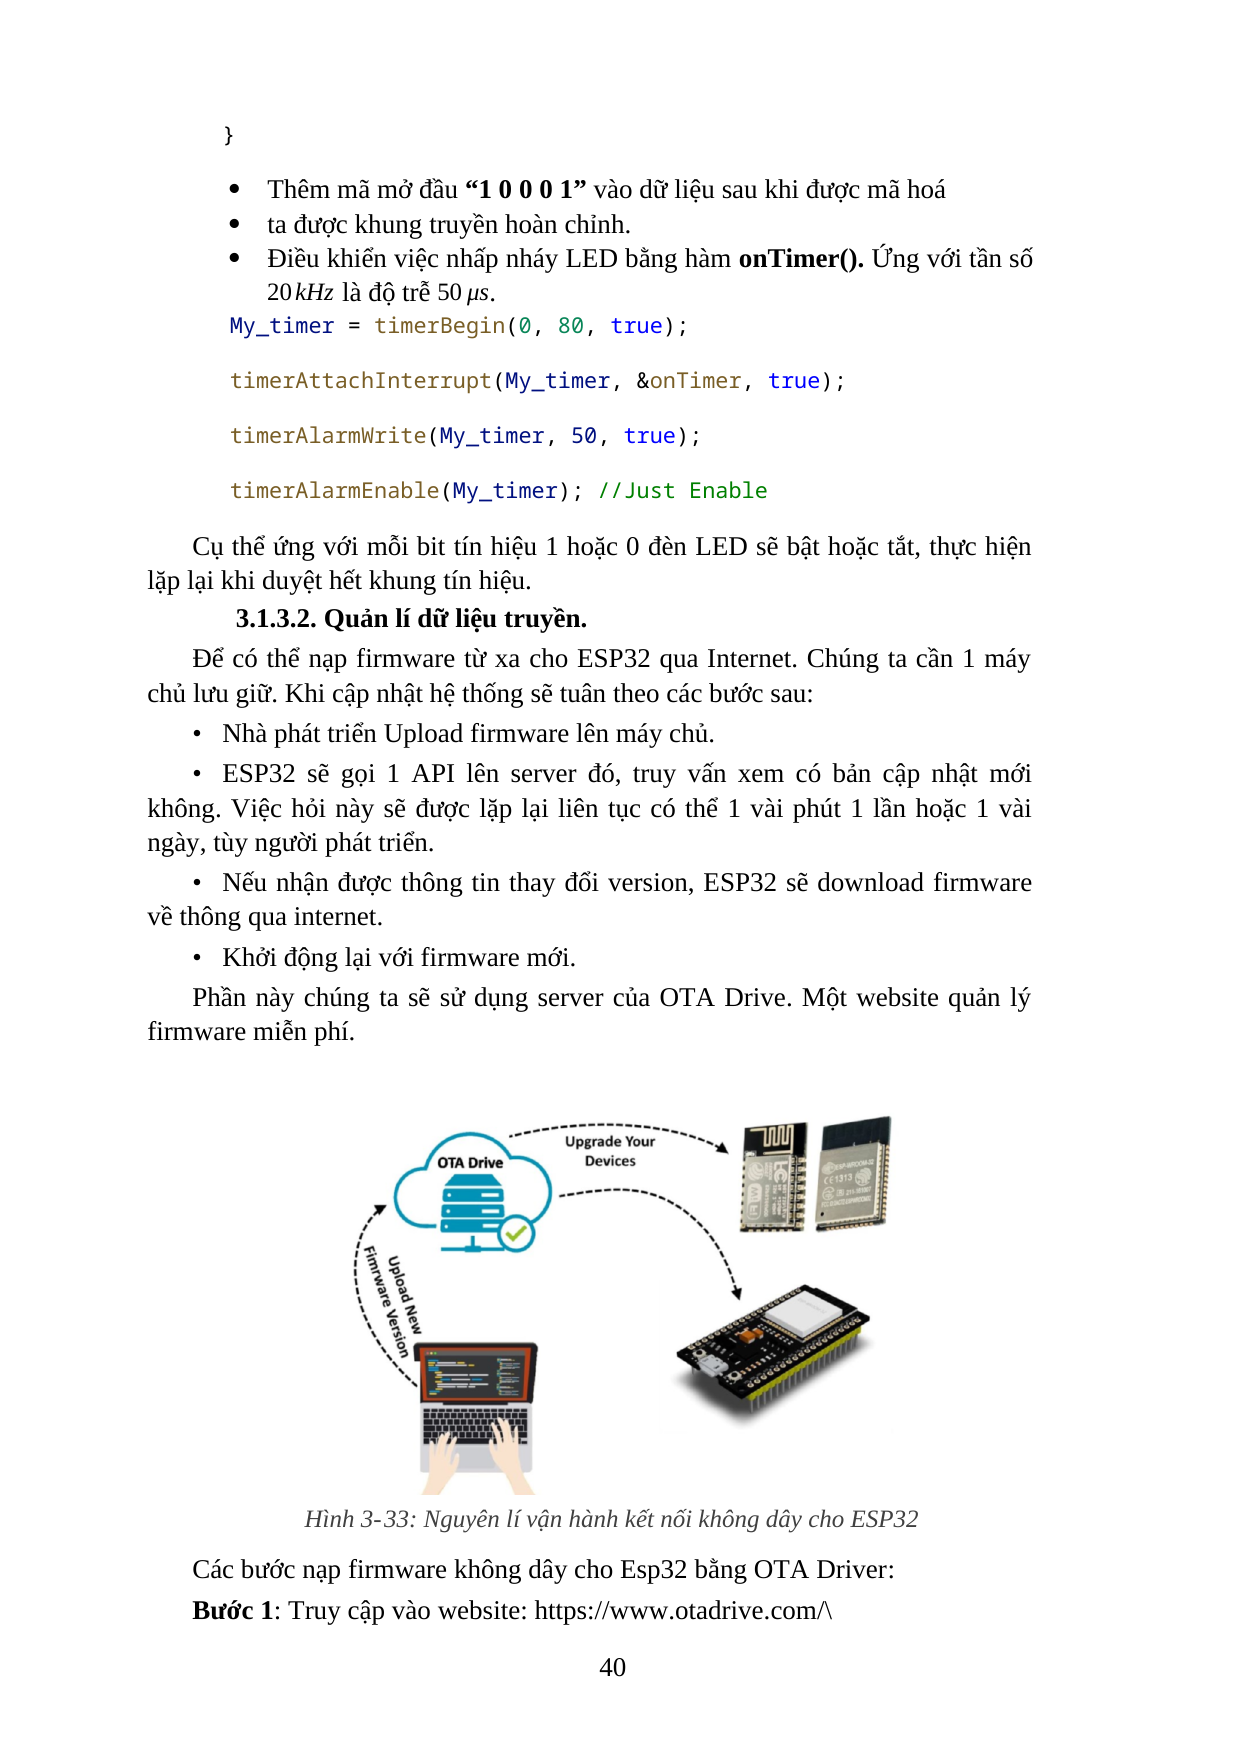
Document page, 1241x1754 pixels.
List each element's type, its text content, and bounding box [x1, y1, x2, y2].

text Cụ thể ứng với mỗi bit tín hiệu 1 hoặc 0 đèn LED sẽ bật hoặc tắt, thực hiện lặp lại khi duyệt hết khung tín hiệu. [147, 530, 1033, 595]
text Phần này chúng ta sẽ sử dụng server của OTA Drive. Một website quản lý firmware miễn phí. [147, 981, 1033, 1047]
text • Nếu nhận được thông tin thay đổi version, ESP32 sẽ download firmware về thông qua internet. [147, 866, 1033, 932]
text timerAlarmWrite(My_timer, 50, true); [229, 420, 1033, 450]
text • ESP32 sẽ gọi 1 API lên server đó, truy vấn xem có bản cập nhật mới không. Việc hỏi này sẽ được lặp lại liên tục có thể 1 vài phút 1 lần hoặc 1 vài ngày, tùy người phát triển. [147, 758, 1033, 857]
text Để có thể nạp firmware từ xa cho ESP32 qua Internet. Chúng ta cần 1 máy chủ lưu giữ. Khi cập nhật hệ thống sẽ tuân theo các bước sau: [147, 643, 1033, 708]
text Bước 1: Truy cập vào website: https://www.otadrive.com/\ [147, 1594, 1033, 1625]
list ta được khung truyền hoàn chỉnh. [229, 208, 1033, 239]
text timerAlarmEnable(My_timer); //Just Enable [229, 475, 1033, 505]
text My_timer = timerBegin(0, 80, true); [229, 311, 1033, 340]
subtitle Quản lí dữ liệu truyền. [147, 602, 1033, 633]
text } [222, 118, 1033, 148]
text • Khởi động lại với firmware mới. [147, 941, 1033, 972]
text Các bước nạp firmware không dây cho Esp32 bằng OTA Driver: [192, 1554, 1033, 1585]
list Thêm mã mở đầu “1 0 0 0 1” vào dữ liệu sau khi được mã hoá [229, 173, 1033, 204]
text timerAttachInterrupt(My_timer, &onTimer, true); [229, 365, 1033, 395]
text • Nhà phát triển Upload firmware lên máy chủ. [147, 717, 1033, 748]
list Điều khiển việc nhấp nháy LED bằng hàm onTimer(). Ứng với tần số là độ trễ . [229, 242, 1033, 307]
picture [299, 1096, 927, 1495]
